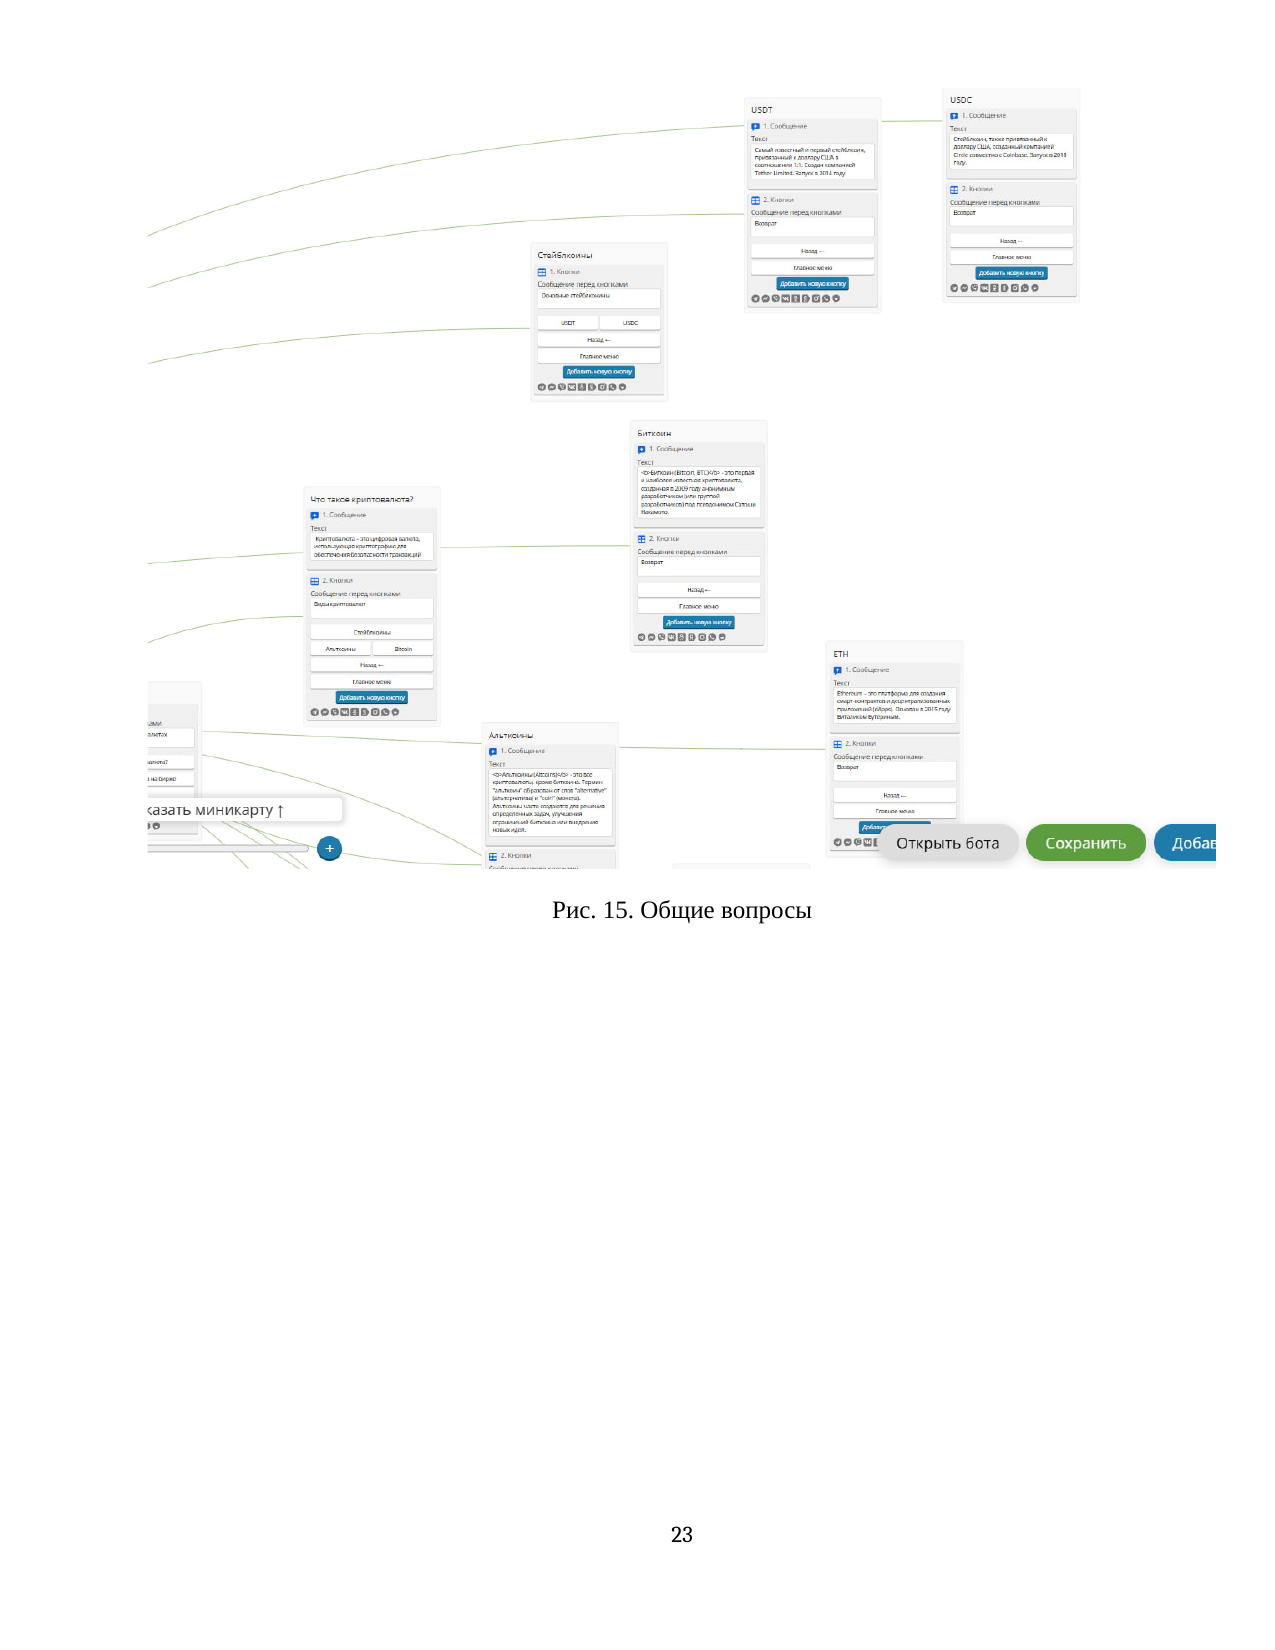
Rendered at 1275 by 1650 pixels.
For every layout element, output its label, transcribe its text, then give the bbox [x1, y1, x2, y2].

text Рис. 15. Общие вопросы [148, 895, 1216, 924]
picture [147, 88, 1216, 869]
